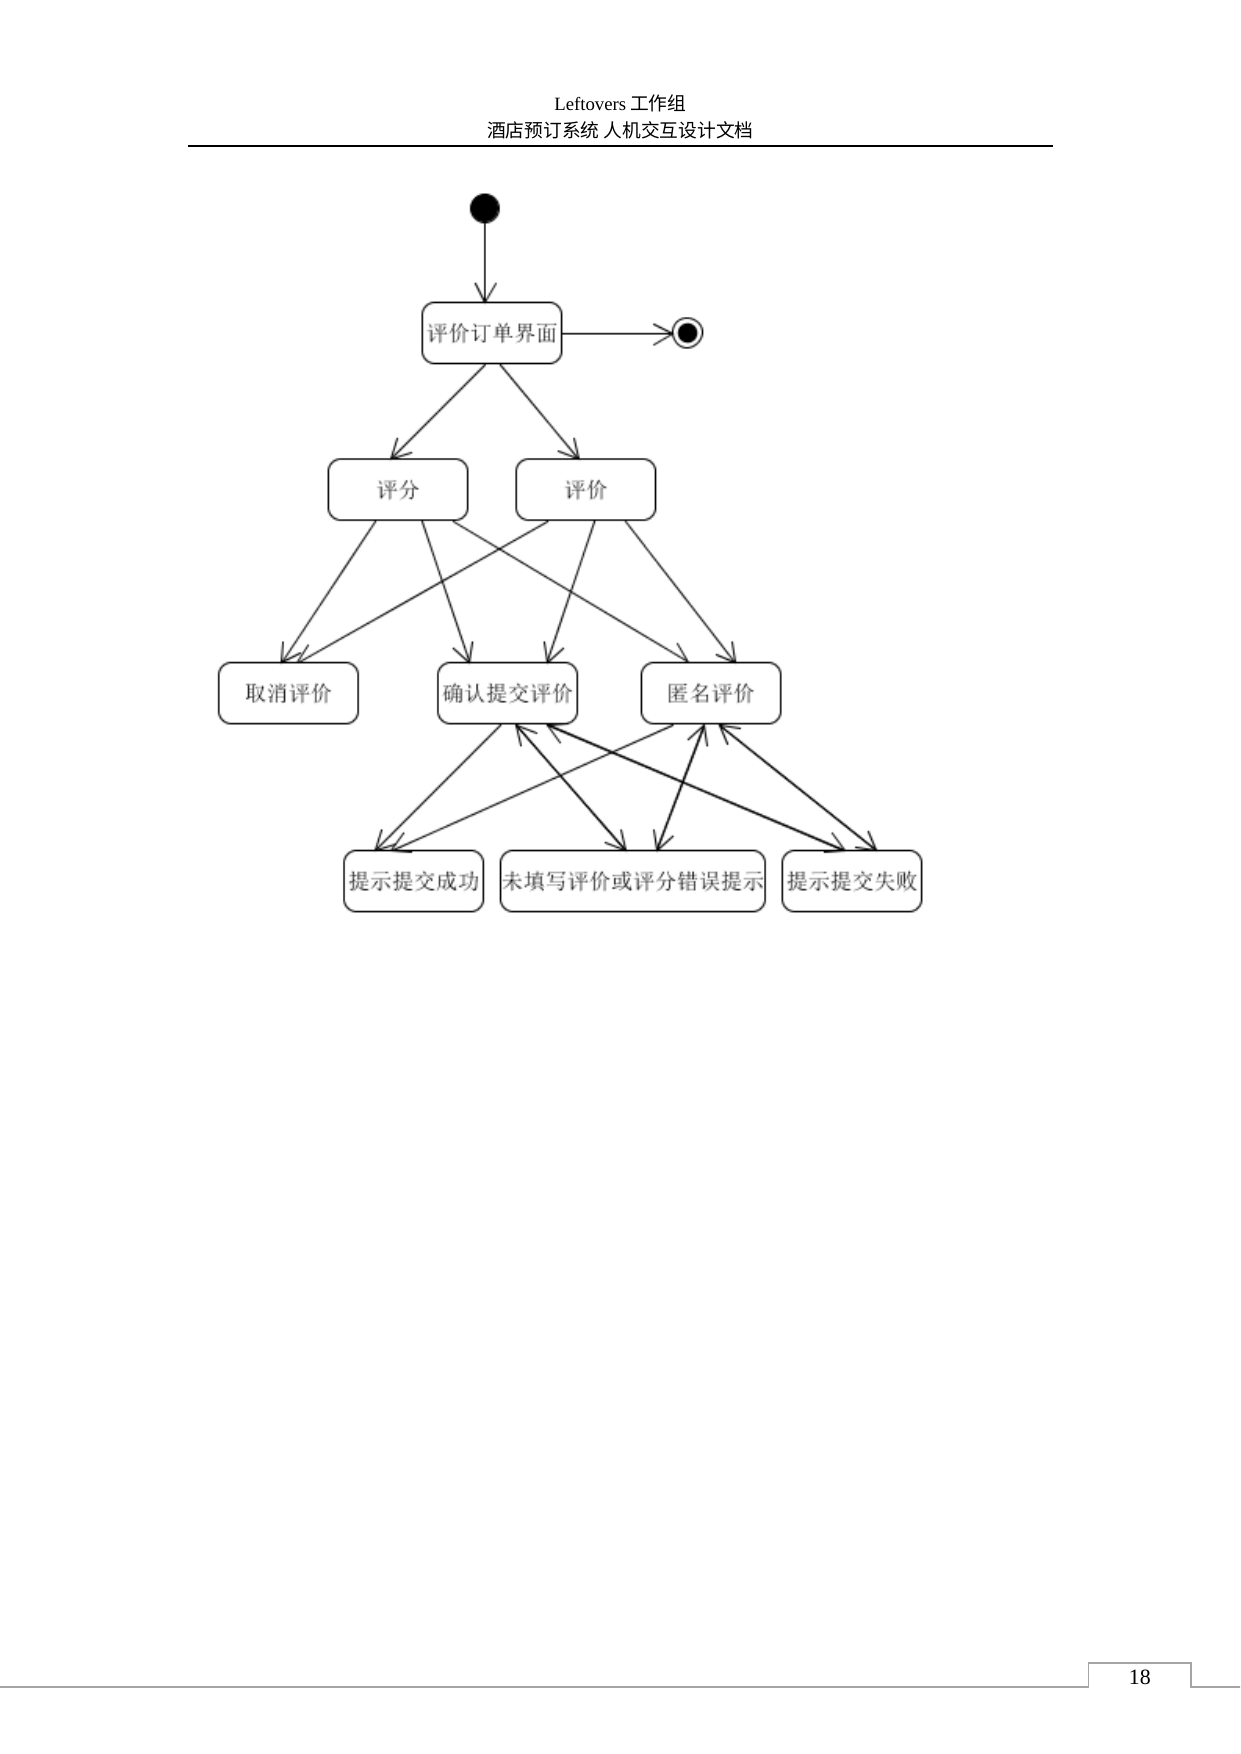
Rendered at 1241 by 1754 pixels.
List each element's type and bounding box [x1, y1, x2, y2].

picture [187, 162, 954, 944]
